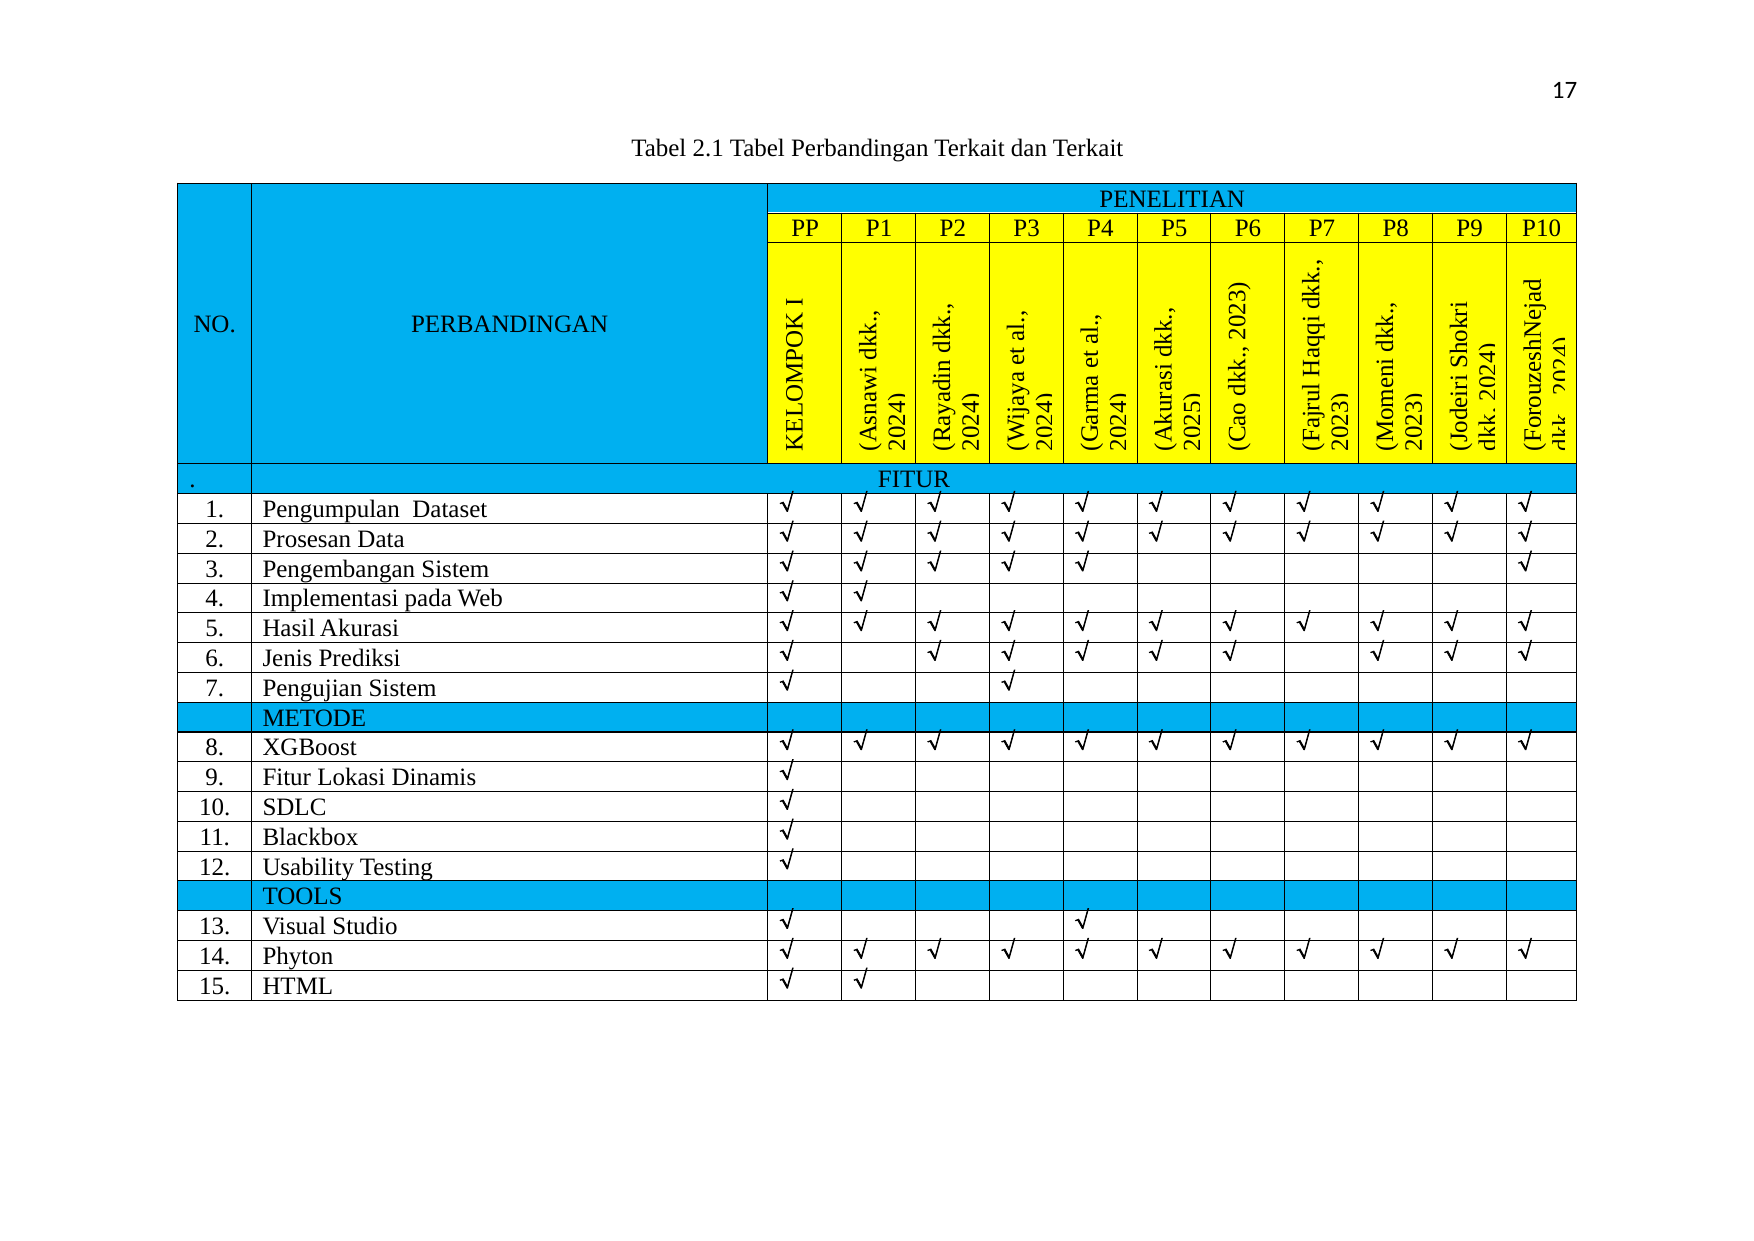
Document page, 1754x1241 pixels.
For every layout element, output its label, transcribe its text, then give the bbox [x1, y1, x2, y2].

table_cell P9 [1433, 214, 1506, 242]
table_cell [990, 852, 1063, 880]
table_cell [1138, 733, 1210, 761]
table_cell [842, 822, 915, 851]
table_cell [1138, 673, 1210, 702]
table_cell [990, 524, 1063, 553]
table_cell [842, 613, 915, 642]
table_cell [1138, 941, 1210, 970]
table_cell [990, 822, 1063, 851]
table_cell [1211, 584, 1284, 612]
table_cell [1507, 584, 1576, 612]
table_cell (Wijaya et al., 2024) [990, 243, 1063, 463]
table_cell [842, 881, 915, 910]
table_cell [1507, 524, 1576, 553]
table_cell [768, 613, 841, 642]
table_cell [178, 703, 251, 731]
table_cell [1138, 703, 1210, 731]
table_cell [916, 792, 989, 821]
table_cell [1507, 852, 1576, 880]
table_cell Pengumpulan Dataset [252, 494, 767, 523]
table_cell [916, 703, 989, 731]
table_cell [1064, 524, 1137, 553]
table_cell [1507, 703, 1576, 731]
table_cell 2. [178, 524, 251, 553]
table_cell [1064, 584, 1137, 612]
table_cell [1433, 822, 1506, 851]
table_cell [1211, 494, 1284, 523]
table_cell [1211, 852, 1284, 880]
table_cell [768, 703, 841, 731]
table_cell [768, 971, 841, 999]
table_cell [1433, 762, 1506, 791]
table_cell [768, 911, 841, 940]
table_cell [1138, 643, 1210, 672]
table_cell (Garma et al., 2024) [1064, 243, 1137, 463]
table_cell [990, 613, 1063, 642]
table_cell [842, 733, 915, 761]
table_cell [1285, 881, 1358, 910]
table_cell [768, 673, 841, 702]
table_cell Visual Studio [252, 911, 767, 940]
table_cell [1433, 733, 1506, 761]
table_cell [768, 822, 841, 851]
table_cell [1211, 643, 1284, 672]
table_cell [1211, 733, 1284, 761]
table_cell [1285, 643, 1358, 672]
table_cell [916, 852, 989, 880]
table_cell [1433, 971, 1506, 999]
table_cell [1211, 822, 1284, 851]
table_cell Hasil Akurasi [252, 613, 767, 642]
table_cell [842, 673, 915, 702]
table_cell [916, 822, 989, 851]
table_cell [1211, 524, 1284, 553]
table_cell 4. [178, 584, 251, 612]
table_cell [916, 881, 989, 910]
table_cell [1359, 822, 1432, 851]
table_cell [768, 792, 841, 821]
table_cell (Rayadin dkk., 2024) [916, 243, 989, 463]
table_cell [916, 911, 989, 940]
table_cell [1433, 792, 1506, 821]
table_cell [1064, 673, 1137, 702]
table_cell [1433, 643, 1506, 672]
table_cell [916, 941, 989, 970]
table_cell [1211, 881, 1284, 910]
table_cell (Fajrul Haqqi dkk., 2023) [1285, 243, 1358, 463]
table_cell [1285, 554, 1358, 582]
table_cell [1359, 584, 1432, 612]
table_cell [1359, 673, 1432, 702]
table_cell [768, 881, 841, 910]
table_cell [768, 554, 841, 582]
table_cell [1211, 673, 1284, 702]
table_cell 3. [178, 554, 251, 582]
table_cell [916, 971, 989, 999]
table_cell 11. [178, 822, 251, 851]
table_cell [1285, 792, 1358, 821]
table_cell [1138, 792, 1210, 821]
table_cell [1359, 852, 1432, 880]
table_cell [1507, 613, 1576, 642]
table_cell [1507, 792, 1576, 821]
table_cell Implementasi pada Web [252, 584, 767, 612]
table_cell [1211, 792, 1284, 821]
table_cell METODE [252, 703, 767, 731]
table_cell [1433, 584, 1506, 612]
table_cell [1285, 584, 1358, 612]
table_cell [990, 911, 1063, 940]
table_cell [842, 494, 915, 523]
table_cell P8 [1359, 214, 1432, 242]
table_cell P5 [1138, 214, 1210, 242]
table_cell XGBoost [252, 733, 767, 761]
table_cell [1138, 911, 1210, 940]
table_cell [916, 643, 989, 672]
table_cell [842, 554, 915, 582]
table_cell [1285, 494, 1358, 523]
table_cell [1433, 911, 1506, 940]
table_cell [842, 584, 915, 612]
table_cell [990, 703, 1063, 731]
table_cell [1064, 971, 1137, 999]
table_cell [916, 613, 989, 642]
table_cell [990, 494, 1063, 523]
table_cell [1211, 613, 1284, 642]
table_cell [1064, 554, 1137, 582]
table_cell [1359, 703, 1432, 731]
table_cell [1359, 762, 1432, 791]
table_header NO. [178, 184, 251, 463]
table_cell [1507, 494, 1576, 523]
table_cell [1507, 673, 1576, 702]
table_cell [1433, 881, 1506, 910]
table_cell [916, 762, 989, 791]
table_cell [842, 941, 915, 970]
table_cell 1. [178, 494, 251, 523]
table_cell Fitur Lokasi Dinamis [252, 762, 767, 791]
table_cell [768, 494, 841, 523]
table_cell [842, 643, 915, 672]
table_cell [1285, 673, 1358, 702]
table_cell [1507, 733, 1576, 761]
table_cell . [178, 464, 251, 493]
table_cell [1359, 494, 1432, 523]
table_cell [916, 554, 989, 582]
table_cell [1138, 524, 1210, 553]
table_cell 8. [178, 733, 251, 761]
table_cell [1433, 852, 1506, 880]
table_cell [1507, 911, 1576, 940]
table_cell [990, 762, 1063, 791]
table_cell Prosesan Data [252, 524, 767, 553]
table_cell [768, 852, 841, 880]
table_cell [768, 584, 841, 612]
table_cell [768, 643, 841, 672]
table_cell Blackbox [252, 822, 767, 851]
table_cell [842, 971, 915, 999]
table_cell [842, 911, 915, 940]
table_cell 14. [178, 941, 251, 970]
table_cell [990, 584, 1063, 612]
table_cell (Cao dkk., 2023) [1211, 243, 1284, 463]
table_cell [1507, 971, 1576, 999]
table_cell [1285, 613, 1358, 642]
table_header PENELITIAN [768, 184, 1576, 212]
table_cell [1507, 643, 1576, 672]
table_cell [1359, 792, 1432, 821]
table_cell [842, 792, 915, 821]
table_cell [916, 733, 989, 761]
table_cell (Jodeiri Shokri dkk, 2024) [1433, 243, 1506, 463]
table_cell SDLC [252, 792, 767, 821]
table_cell [1211, 554, 1284, 582]
table_cell [1285, 941, 1358, 970]
table_cell [1064, 703, 1137, 731]
table_cell [1359, 941, 1432, 970]
table_cell 7. [178, 673, 251, 702]
table_cell Jenis Prediksi [252, 643, 767, 672]
table_cell P6 [1211, 214, 1284, 242]
table_cell [768, 941, 841, 970]
table_cell [1433, 554, 1506, 582]
table_cell 13. [178, 911, 251, 940]
table_cell [842, 852, 915, 880]
table_cell [1359, 733, 1432, 761]
table_cell [1285, 703, 1358, 731]
table_cell [1064, 792, 1137, 821]
table_cell 10. [178, 792, 251, 821]
table_cell [1433, 494, 1506, 523]
table_cell [1285, 822, 1358, 851]
table_cell [916, 673, 989, 702]
table_cell [1064, 643, 1137, 672]
table_cell [1211, 911, 1284, 940]
table_cell P3 [990, 214, 1063, 242]
table_cell [1064, 762, 1137, 791]
table_cell [1138, 554, 1210, 582]
table_cell [1433, 524, 1506, 553]
table_cell (Asnawi dkk., 2024) [842, 243, 915, 463]
table_cell [1064, 613, 1137, 642]
table_cell [1064, 881, 1137, 910]
table_cell [1359, 881, 1432, 910]
table_cell [1433, 613, 1506, 642]
table_cell [1359, 971, 1432, 999]
table_cell [990, 971, 1063, 999]
table_cell Pengembangan Sistem [252, 554, 767, 582]
table_cell [1064, 911, 1137, 940]
table_cell [1285, 524, 1358, 553]
table_cell [916, 584, 989, 612]
table_cell [178, 881, 251, 910]
table_cell Pengujian Sistem [252, 673, 767, 702]
table_cell [1359, 911, 1432, 940]
table_cell [1507, 941, 1576, 970]
table_cell [1507, 881, 1576, 910]
text Tabel 2.1 Tabel Perbandingan Terkait dan Terkait [177, 133, 1577, 162]
table_cell [1064, 941, 1137, 970]
table_cell [1211, 971, 1284, 999]
table_cell Usability Testing [252, 852, 767, 880]
table_cell TOOLS [252, 881, 767, 910]
table_cell [990, 881, 1063, 910]
table_cell [1138, 762, 1210, 791]
table_cell [1507, 554, 1576, 582]
table_cell [1285, 762, 1358, 791]
table_cell [990, 673, 1063, 702]
table_cell [990, 941, 1063, 970]
table_cell (Akurasi dkk., 2025) [1138, 243, 1210, 463]
table_cell P10 [1507, 214, 1576, 242]
table_cell P4 [1064, 214, 1137, 242]
table_cell [1359, 554, 1432, 582]
table_header PERBANDINGAN [252, 184, 767, 463]
table_cell 5. [178, 613, 251, 642]
table_cell [1433, 941, 1506, 970]
table_cell [1507, 822, 1576, 851]
table_cell [1064, 822, 1137, 851]
table_cell [1285, 733, 1358, 761]
table_cell PP [768, 214, 841, 242]
table_cell [1064, 494, 1137, 523]
table_cell [1433, 703, 1506, 731]
table_cell [1359, 643, 1432, 672]
table_cell [1138, 613, 1210, 642]
table_cell [768, 762, 841, 791]
table_cell [1211, 703, 1284, 731]
table_cell FITUR [252, 464, 1576, 493]
table_cell [842, 524, 915, 553]
table_cell [1138, 822, 1210, 851]
table_cell [842, 703, 915, 731]
table_cell [990, 554, 1063, 582]
table_cell P2 [916, 214, 989, 242]
table_cell 9. [178, 762, 251, 791]
table_cell KELOMPOK I [768, 243, 841, 463]
table_cell [1138, 971, 1210, 999]
table_cell [1359, 613, 1432, 642]
table_cell [842, 762, 915, 791]
table_cell P1 [842, 214, 915, 242]
table_cell [1211, 762, 1284, 791]
table_cell [1507, 762, 1576, 791]
table_cell [768, 524, 841, 553]
table_cell [990, 643, 1063, 672]
table_cell P7 [1285, 214, 1358, 242]
table_cell [1211, 941, 1284, 970]
table_cell Phyton [252, 941, 767, 970]
table_cell 12. [178, 852, 251, 880]
table_cell [1433, 673, 1506, 702]
table_cell 6. [178, 643, 251, 672]
table_cell [916, 494, 989, 523]
table_cell [768, 733, 841, 761]
table_cell [1285, 852, 1358, 880]
table_cell (ForouzeshNejad dkk., 2024) [1507, 243, 1576, 463]
table_cell [1138, 881, 1210, 910]
table_cell [990, 792, 1063, 821]
table_cell [1285, 911, 1358, 940]
table_cell [1064, 733, 1137, 761]
table_cell [916, 524, 989, 553]
table_cell (Momeni dkk., 2023) [1359, 243, 1432, 463]
table_cell HTML [252, 971, 767, 999]
table_cell [1138, 584, 1210, 612]
table_cell [1138, 852, 1210, 880]
table_cell [1359, 524, 1432, 553]
table_cell [1138, 494, 1210, 523]
table_cell 15. [178, 971, 251, 999]
table_cell [1285, 971, 1358, 999]
table_cell [990, 733, 1063, 761]
table_cell [1064, 852, 1137, 880]
